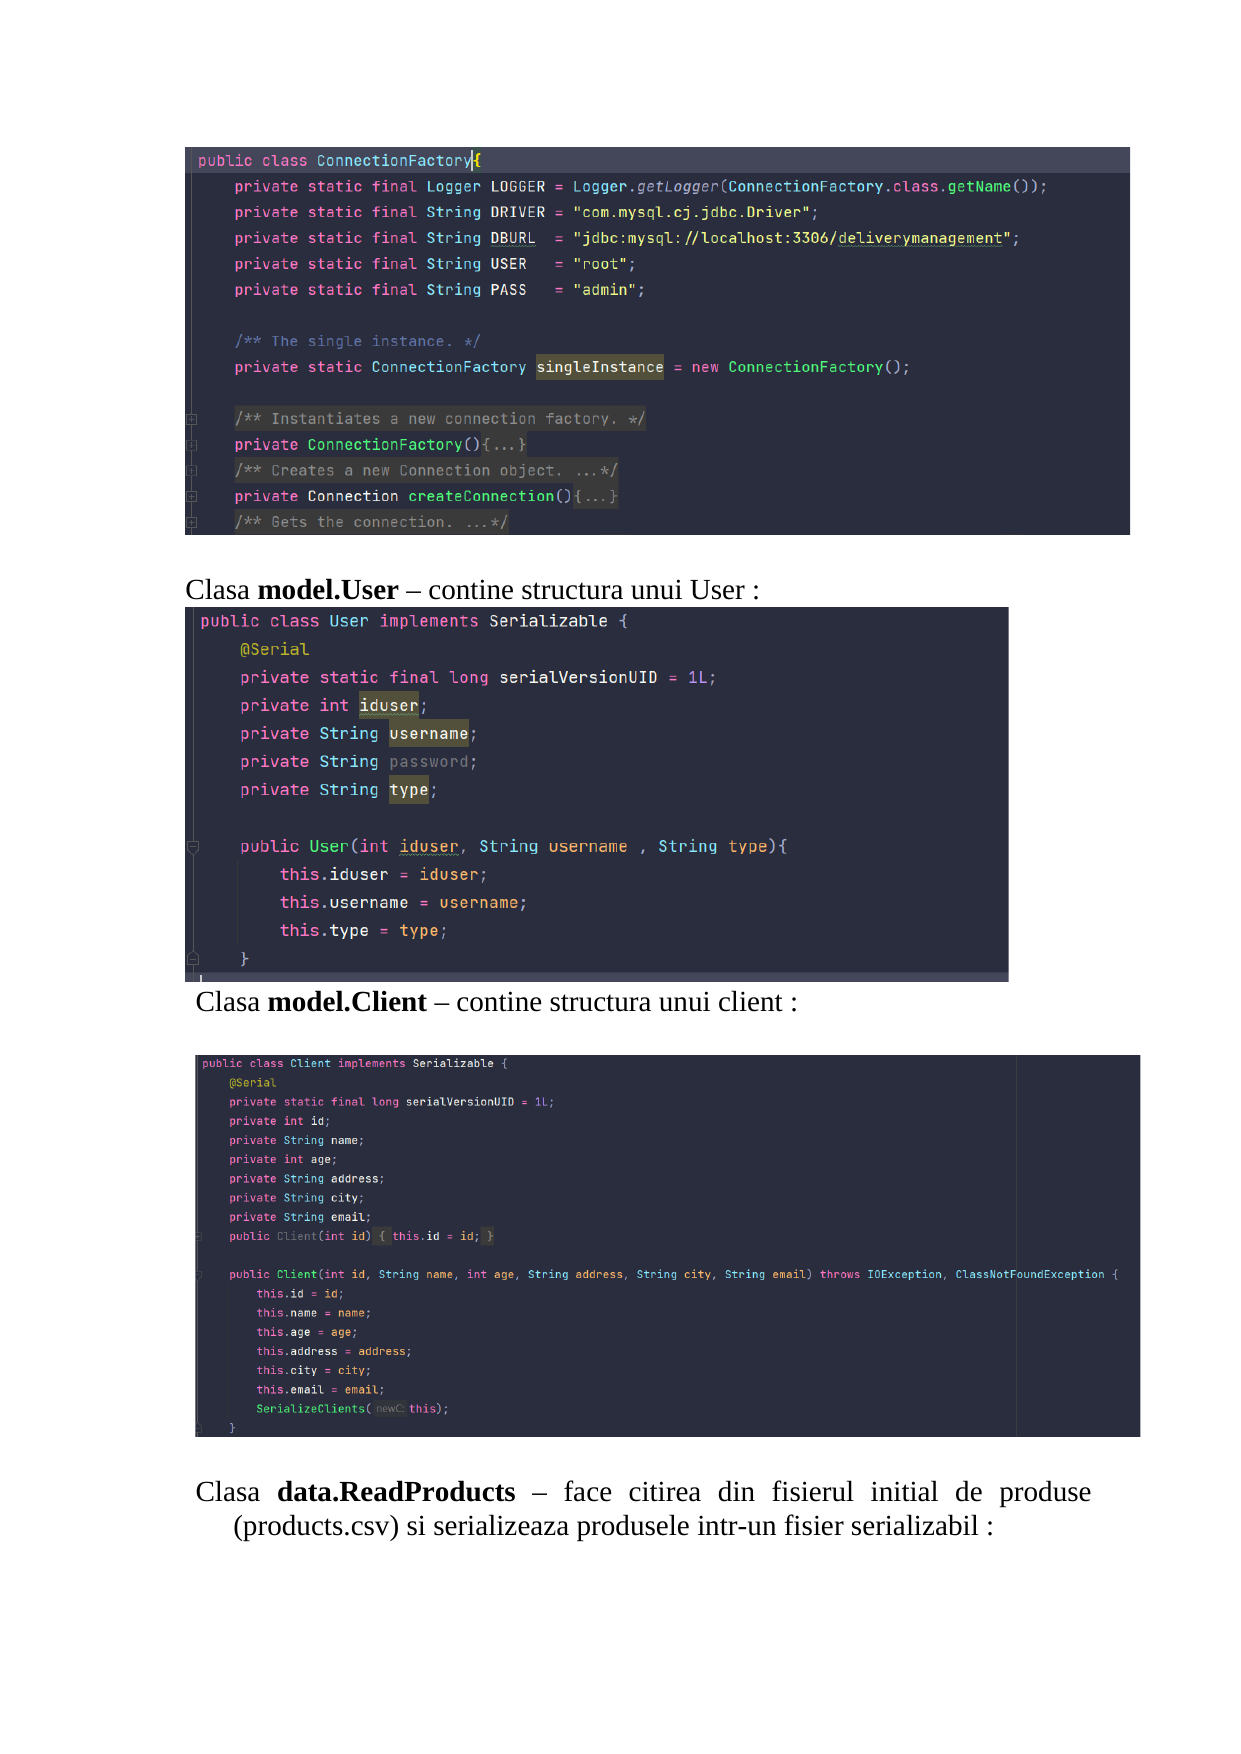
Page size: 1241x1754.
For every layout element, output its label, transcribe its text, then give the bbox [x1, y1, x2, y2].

picture [185, 147, 1130, 535]
subtitle Clasa model.Client – contine structura unui client : [195, 984, 1093, 1017]
subtitle Clasa model.User – contine structura unui User : [185, 572, 1093, 606]
picture [185, 607, 1009, 982]
subtitle Clasa data.ReadProducts – face citirea din fisierul initial de produse (products.csv) si serializeaza produsele intr-un fisier serializabil : [195, 1474, 1093, 1541]
picture [195, 1055, 1141, 1437]
